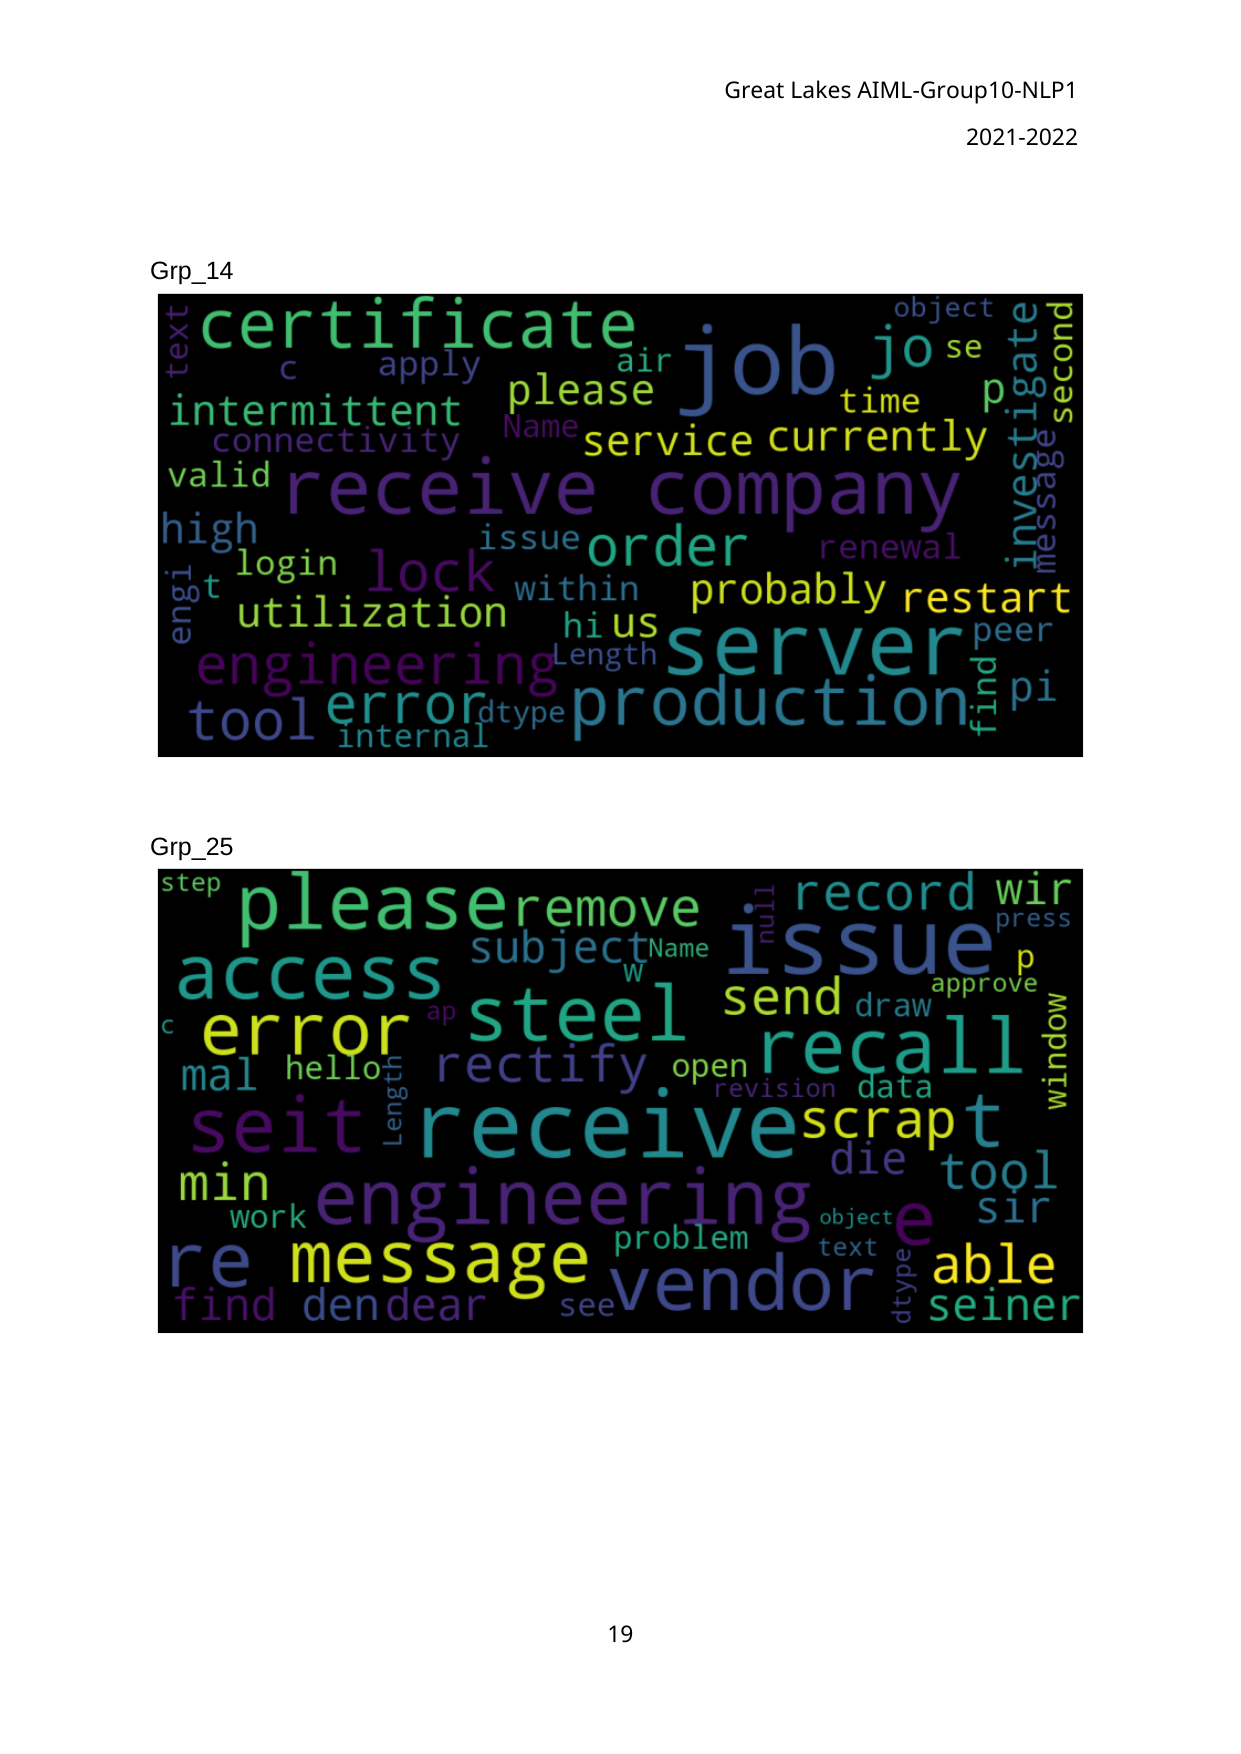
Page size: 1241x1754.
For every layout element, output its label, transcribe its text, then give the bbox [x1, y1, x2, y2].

picture [150, 287, 1091, 765]
text Grp_25 [150, 832, 1090, 862]
text Grp_14 [150, 256, 1090, 287]
picture [150, 862, 1091, 1341]
